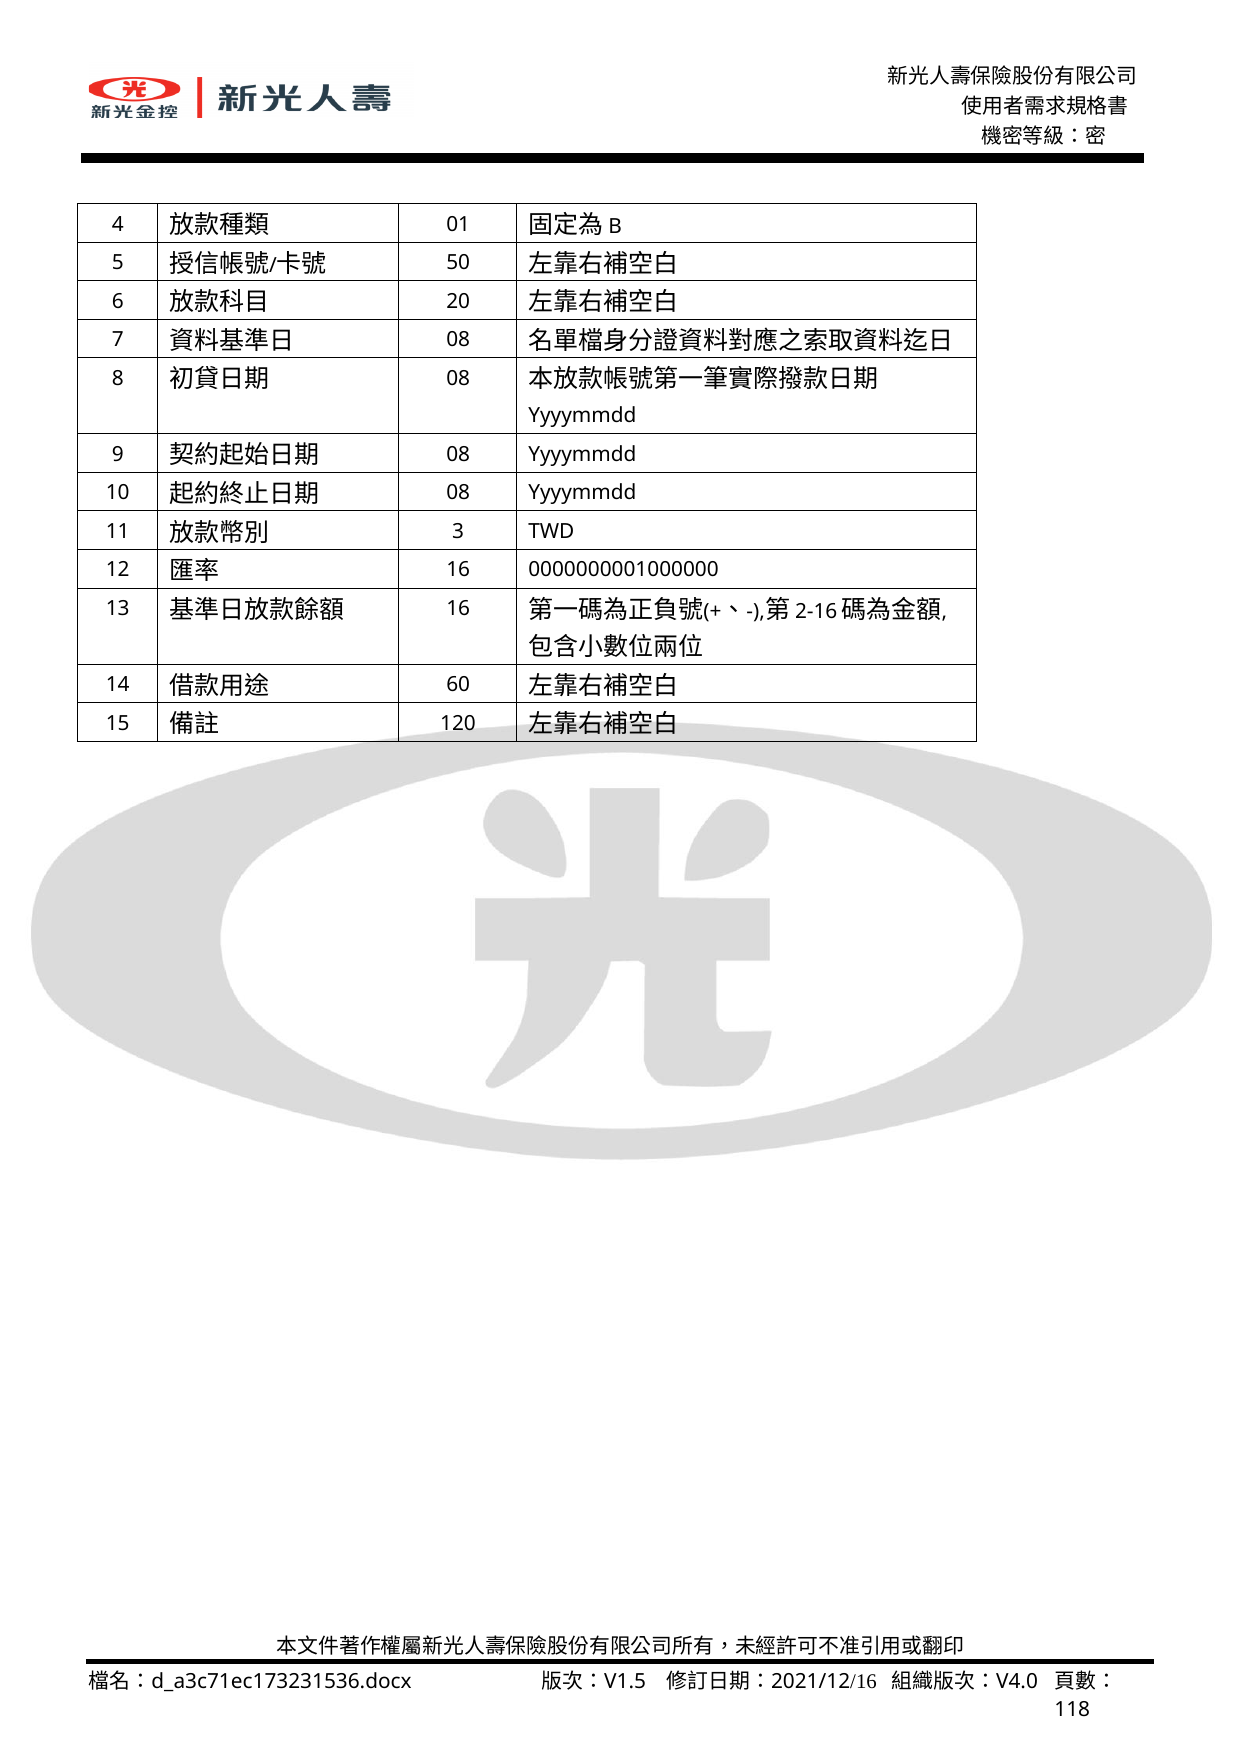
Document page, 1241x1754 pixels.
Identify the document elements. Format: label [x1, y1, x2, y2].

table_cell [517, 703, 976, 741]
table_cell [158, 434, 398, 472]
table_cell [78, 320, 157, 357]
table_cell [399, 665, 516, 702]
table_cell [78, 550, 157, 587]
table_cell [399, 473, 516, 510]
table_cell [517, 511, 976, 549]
picture [88, 61, 414, 118]
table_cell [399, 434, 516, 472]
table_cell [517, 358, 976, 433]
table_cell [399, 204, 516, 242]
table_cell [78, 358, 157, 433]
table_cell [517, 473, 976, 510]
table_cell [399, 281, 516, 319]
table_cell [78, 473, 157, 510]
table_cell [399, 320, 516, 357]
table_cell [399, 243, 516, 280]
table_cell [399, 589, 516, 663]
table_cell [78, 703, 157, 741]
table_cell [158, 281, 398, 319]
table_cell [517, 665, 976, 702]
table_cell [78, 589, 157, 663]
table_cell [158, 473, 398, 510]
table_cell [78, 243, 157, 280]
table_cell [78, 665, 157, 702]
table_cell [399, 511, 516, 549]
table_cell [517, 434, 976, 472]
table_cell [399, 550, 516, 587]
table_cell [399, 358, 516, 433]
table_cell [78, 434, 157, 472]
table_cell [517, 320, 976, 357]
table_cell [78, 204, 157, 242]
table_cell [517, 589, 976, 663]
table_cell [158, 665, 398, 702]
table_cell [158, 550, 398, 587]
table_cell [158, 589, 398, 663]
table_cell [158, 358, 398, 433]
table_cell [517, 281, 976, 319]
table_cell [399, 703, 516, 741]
picture [25, 713, 1215, 1166]
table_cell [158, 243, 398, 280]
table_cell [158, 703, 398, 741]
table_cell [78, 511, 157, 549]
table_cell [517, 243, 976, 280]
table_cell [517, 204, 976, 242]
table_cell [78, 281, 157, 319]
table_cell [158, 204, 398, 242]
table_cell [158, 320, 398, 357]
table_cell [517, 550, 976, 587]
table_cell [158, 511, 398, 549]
